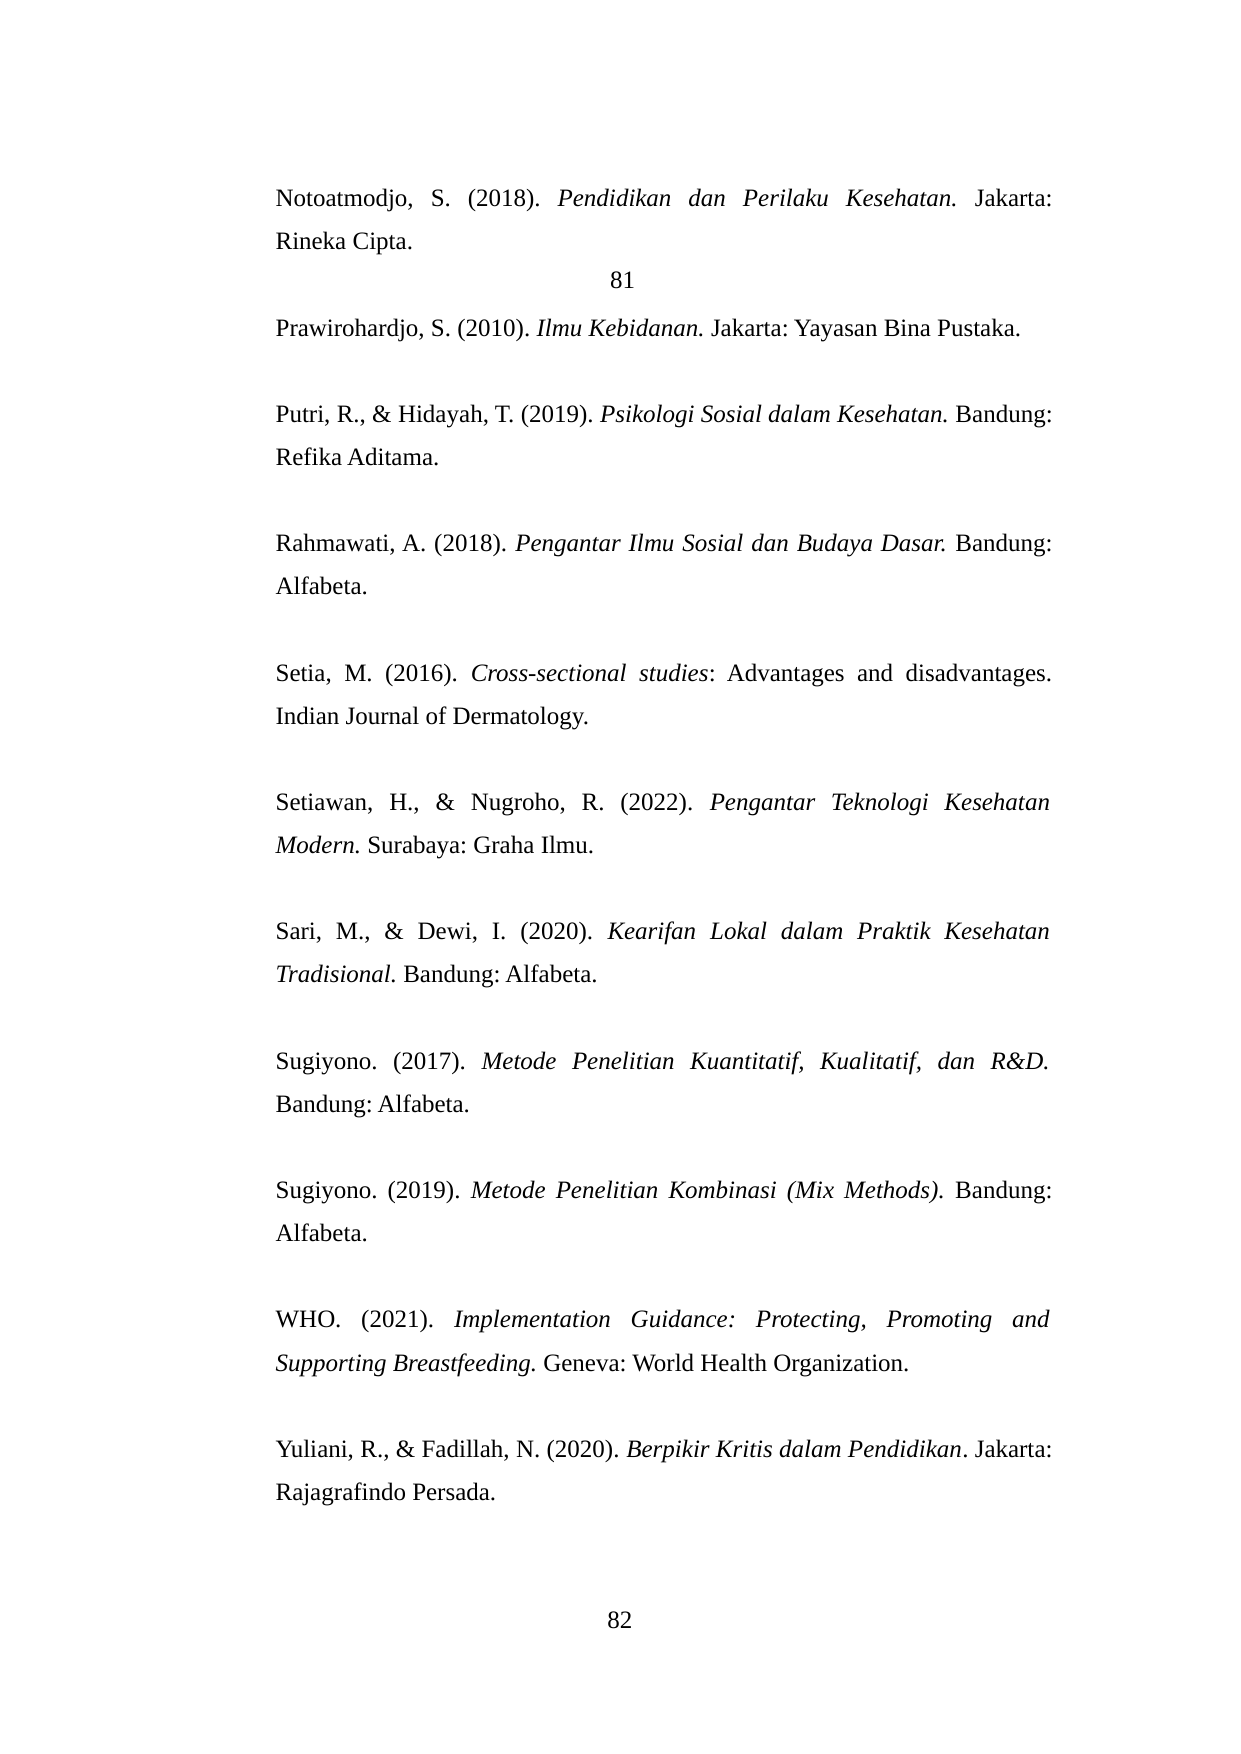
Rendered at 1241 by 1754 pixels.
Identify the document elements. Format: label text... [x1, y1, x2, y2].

text Putri, R., & Hidayah, T. (2019). Psikologi Sosial dalam Kesehatan. Bandung: Refika Aditama. [275, 399, 1052, 471]
text Yuliani, R., & Fadillah, N. (2020). Berpikir Kritis dalam Pendidikan. Jakarta: Rajagrafindo Persada. [275, 1434, 1052, 1506]
text Rahmawati, A. (2018). Pengantar Ilmu Sosial dan Budaya Dasar. Bandung: Alfabeta. [275, 528, 1052, 600]
text Sugiyono. (2017). Metode Penelitian Kuantitatif, Kualitatif, dan R&D. Bandung: Alfabeta. [275, 1046, 1052, 1118]
text Notoatmodjo, S. (2018). Pendidikan dan Perilaku Kesehatan. Jakarta: Rineka Cipta. [275, 183, 1052, 255]
text Sugiyono. (2019). Metode Penelitian Kombinasi (Mix Methods). Bandung: Alfabeta. [275, 1175, 1052, 1247]
text Setiawan, H., & Nugroho, R. (2022). Pengantar Teknologi Kesehatan Modern. Surabaya: Graha Ilmu. [275, 787, 1052, 859]
text WHO. (2021). Implementation Guidance: Protecting, Promoting and Supporting Breastfeeding. Geneva: World Health Organization. [275, 1304, 1052, 1376]
text Setia, M. (2016). Cross-sectional studies: Advantages and disadvantages. Indian Journal of Dermatology. [275, 658, 1052, 729]
text Sari, M., & Dewi, I. (2020). Kearifan Lokal dalam Praktik Kesehatan Tradisional. Bandung: Alfabeta. [275, 916, 1052, 988]
text Prawirohardjo, S. (2010). Ilmu Kebidanan. Jakarta: Yayasan Bina Pustaka. [275, 313, 1052, 341]
